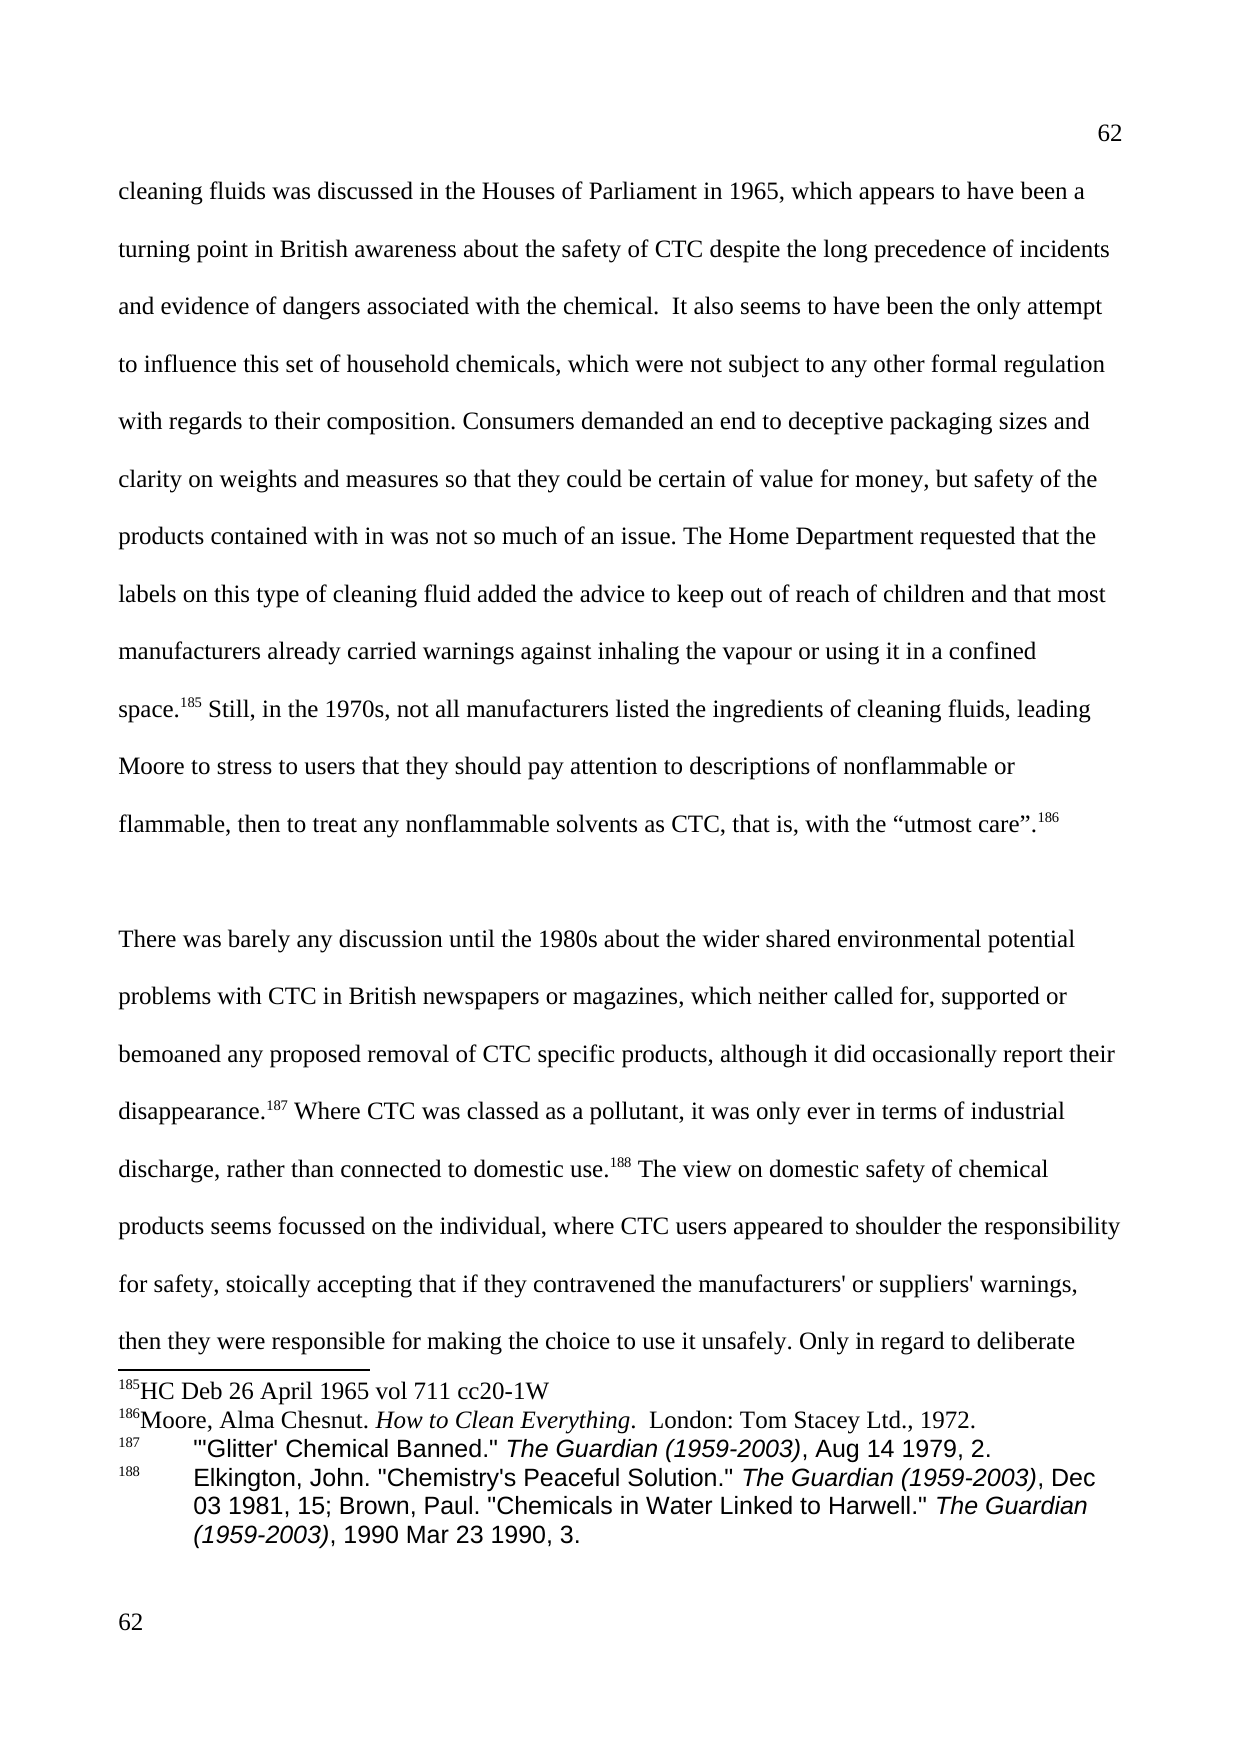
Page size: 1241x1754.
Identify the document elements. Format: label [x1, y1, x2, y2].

text [118, 176, 1122, 838]
text [118, 924, 1122, 1355]
